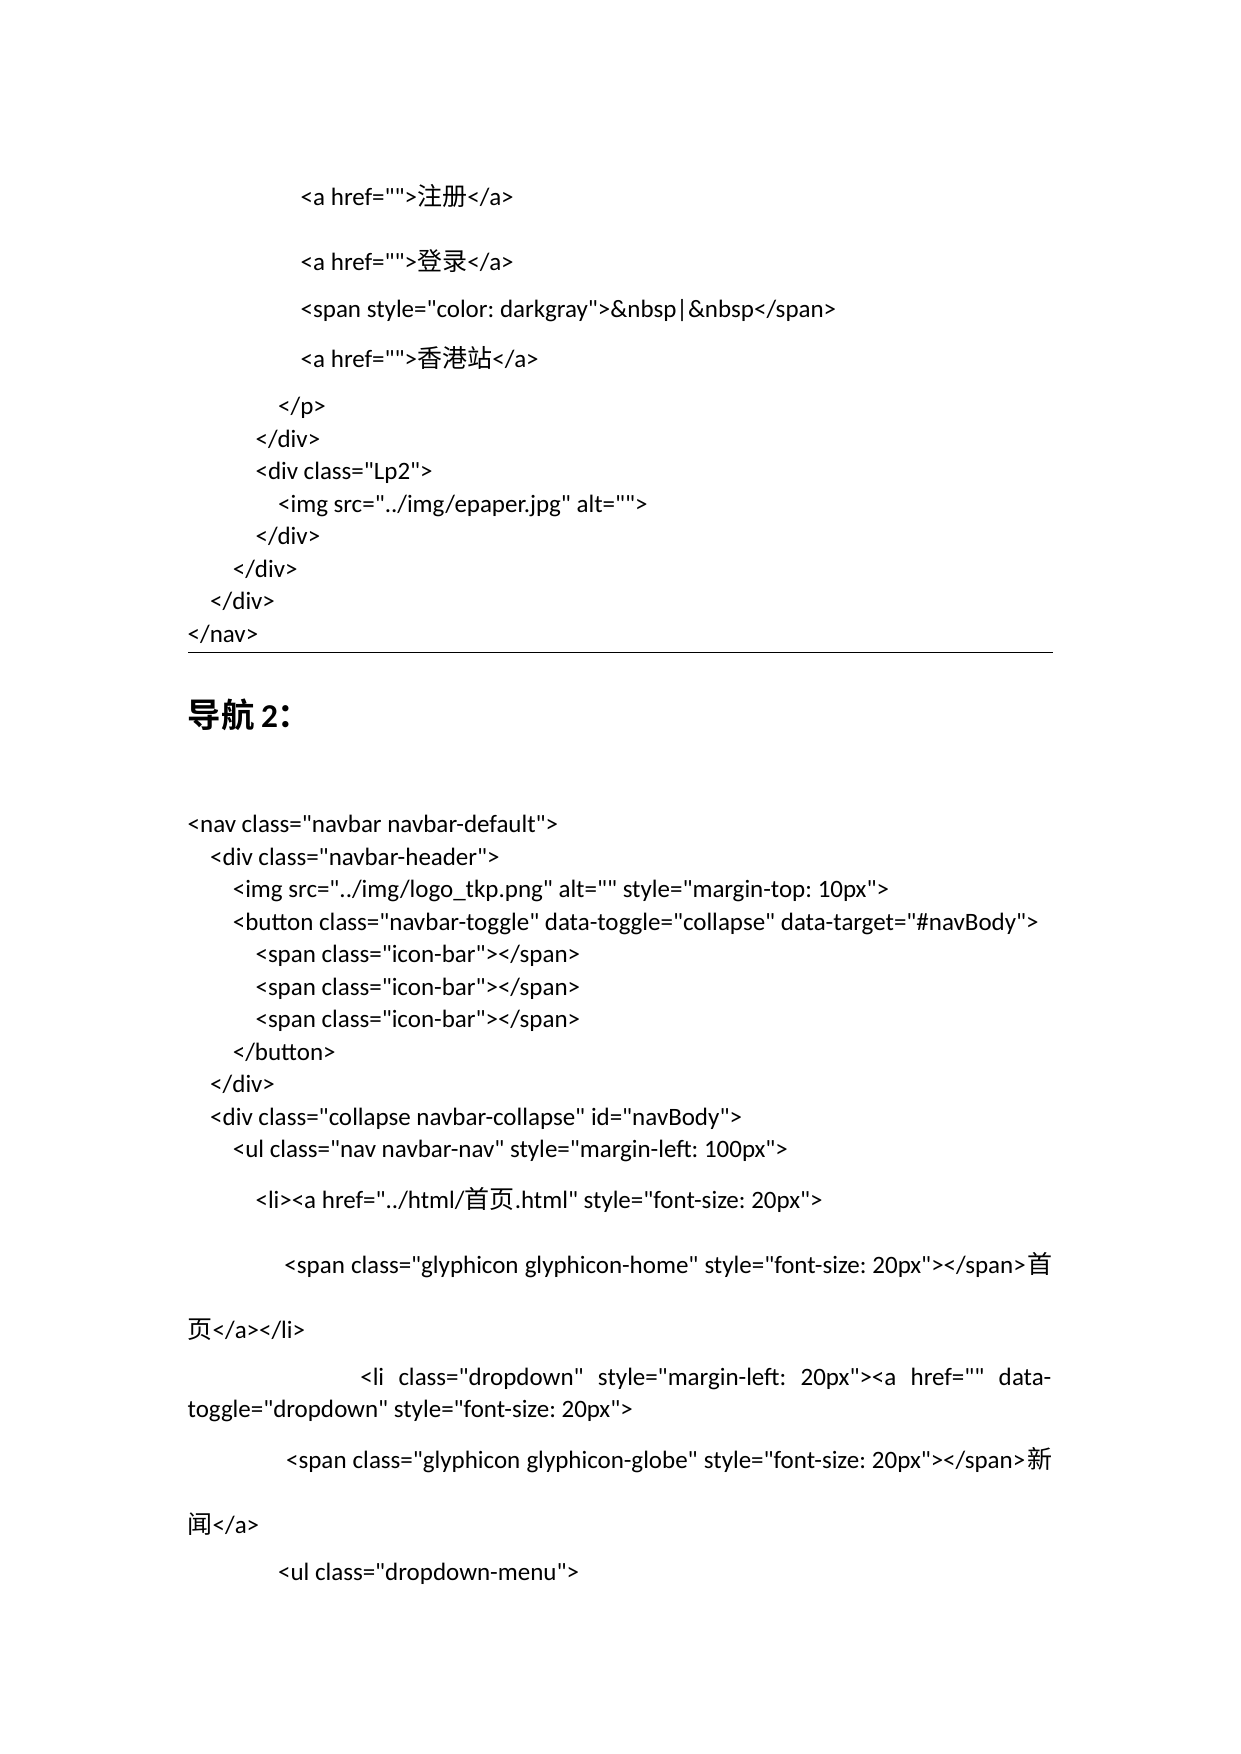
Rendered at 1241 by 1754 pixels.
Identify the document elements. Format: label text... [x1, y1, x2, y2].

text <span class="icon-bar"></span> [187, 970, 1053, 1002]
subtitle 导航2： [187, 680, 1053, 745]
text <ul class="nav navbar-nav" style="margin-left: 100px"> [187, 1132, 1053, 1165]
text <ul class="dropdown-menu"> [187, 1555, 1053, 1587]
text </button> [187, 1035, 1053, 1067]
text </div> [187, 422, 1053, 454]
text </div> [187, 552, 1053, 584]
text </p> [187, 389, 1053, 422]
text <span class="glyphicon glyphicon-home" style="font-size: 20px"></span>首页</a></li> [187, 1230, 1053, 1360]
text <span class="icon-bar"></span> [187, 937, 1053, 970]
text <button class="navbar-toggle" data-toggle="collapse" data-target="#navBody"> [187, 905, 1053, 937]
text <a href="">注册</a> [187, 162, 1053, 227]
text <a href="">香港站</a> [187, 324, 1053, 389]
text </div> [187, 1067, 1053, 1100]
text <li class="dropdown" style="margin-left: 20px"><a href="" data-toggle="dropdown" style="font-size: 20px"> [187, 1360, 1053, 1425]
text <li><a href="../html/首页.html" style="font-size: 20px"> [187, 1165, 1053, 1230]
text <div class="navbar-header"> [187, 840, 1053, 872]
text </nav> [187, 617, 1053, 653]
text <nav class="navbar navbar-default"> [187, 807, 1053, 840]
text <span class="glyphicon glyphicon-globe" style="font-size: 20px"></span>新闻</a> [187, 1425, 1053, 1555]
text <a href="">登录</a> [187, 227, 1053, 292]
text <div class="collapse navbar-collapse" id="navBody"> [187, 1100, 1053, 1132]
text <img src="../img/epaper.jpg" alt=""> [187, 487, 1053, 519]
text <span style="color: darkgray">&nbsp|&nbsp</span> [187, 292, 1053, 324]
text </div> [187, 519, 1053, 552]
text </div> [187, 584, 1053, 617]
text <span class="icon-bar"></span> [187, 1002, 1053, 1035]
text <img src="../img/logo_tkp.png" alt="" style="margin-top: 10px"> [187, 872, 1053, 905]
text <div class="Lp2"> [187, 454, 1053, 487]
